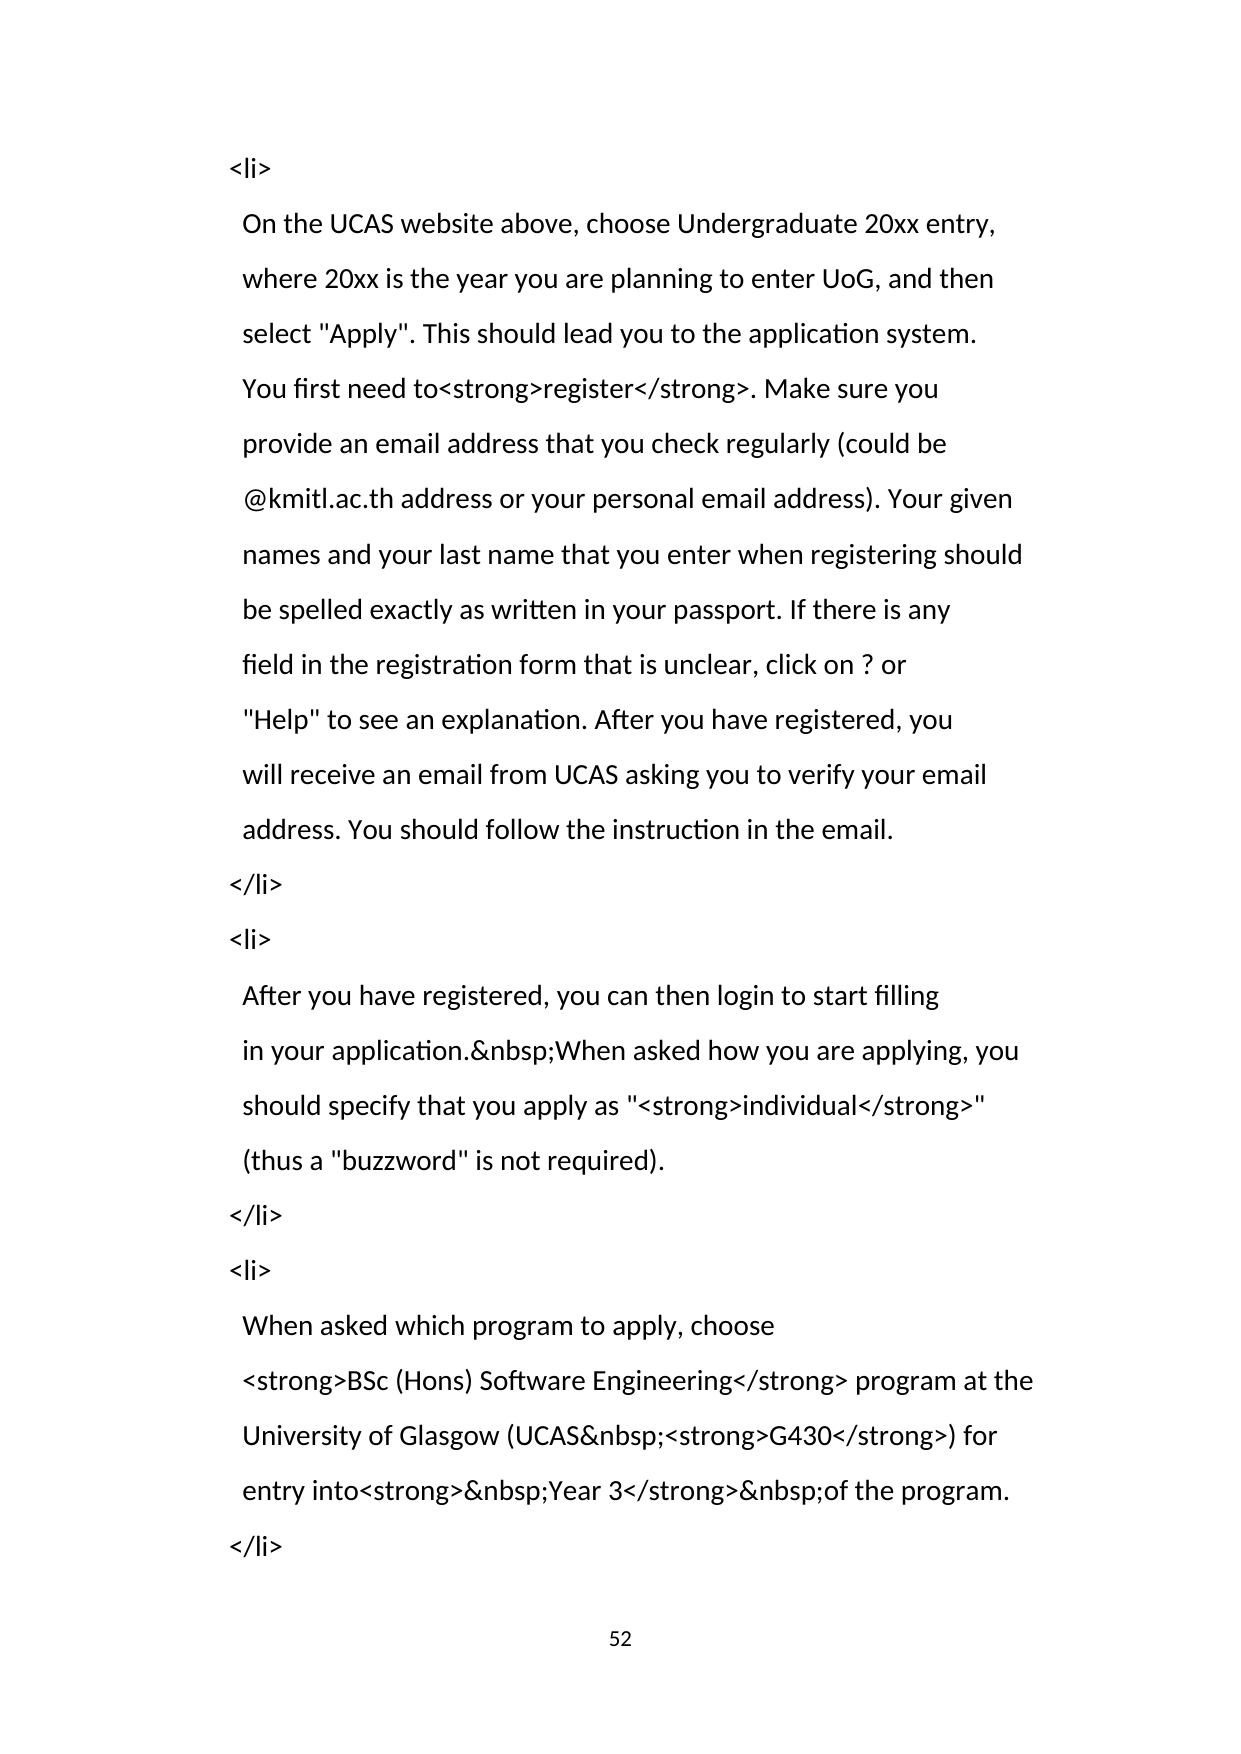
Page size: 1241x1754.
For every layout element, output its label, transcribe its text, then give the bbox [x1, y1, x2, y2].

text names and your last name that you enter when registering should [150, 536, 1090, 571]
text "Help" to see an explanation. After you have registered, you [150, 701, 1090, 737]
text You first need to<strong>register</strong>. Make sure you [150, 370, 1090, 406]
text </li> [150, 866, 1090, 902]
text <li> [150, 150, 1090, 186]
text When asked which program to apply, choose [150, 1307, 1090, 1343]
text address. You should follow the instruction in the email. [150, 811, 1090, 847]
text be spelled exactly as written in your passport. If there is any [150, 591, 1090, 626]
text where 20xx is the year you are planning to enter UoG, and then [150, 260, 1090, 296]
text select "Apply". This should lead you to the application system. [150, 315, 1090, 351]
text <li> [150, 1252, 1090, 1288]
text </li> [150, 1528, 1090, 1563]
text will receive an email from UCAS asking you to verify your email [150, 756, 1090, 792]
text entry into<strong>&nbsp;Year 3</strong>&nbsp;of the program. [150, 1472, 1090, 1508]
text should specify that you apply as "<strong>individual</strong>" [150, 1087, 1090, 1122]
text On the UCAS website above, choose Undergraduate 20xx entry, [150, 205, 1090, 241]
text University of Glasgow (UCAS&nbsp;<strong>G430</strong>) for [150, 1417, 1090, 1453]
text <strong>BSc (Hons) Software Engineering</strong> program at the [150, 1362, 1090, 1398]
text @kmitl.ac.th address or your personal email address). Your given [150, 481, 1090, 516]
text provide an email address that you check regularly (could be [150, 426, 1090, 461]
text in your application.&nbsp;When asked how you are applying, you [150, 1032, 1090, 1067]
text After you have registered, you can then login to start filling [150, 977, 1090, 1012]
text </li> [150, 1197, 1090, 1233]
text (thus a "buzzword" is not required). [150, 1142, 1090, 1177]
text field in the registration form that is unclear, click on ? or [150, 646, 1090, 682]
text <li> [150, 921, 1090, 957]
